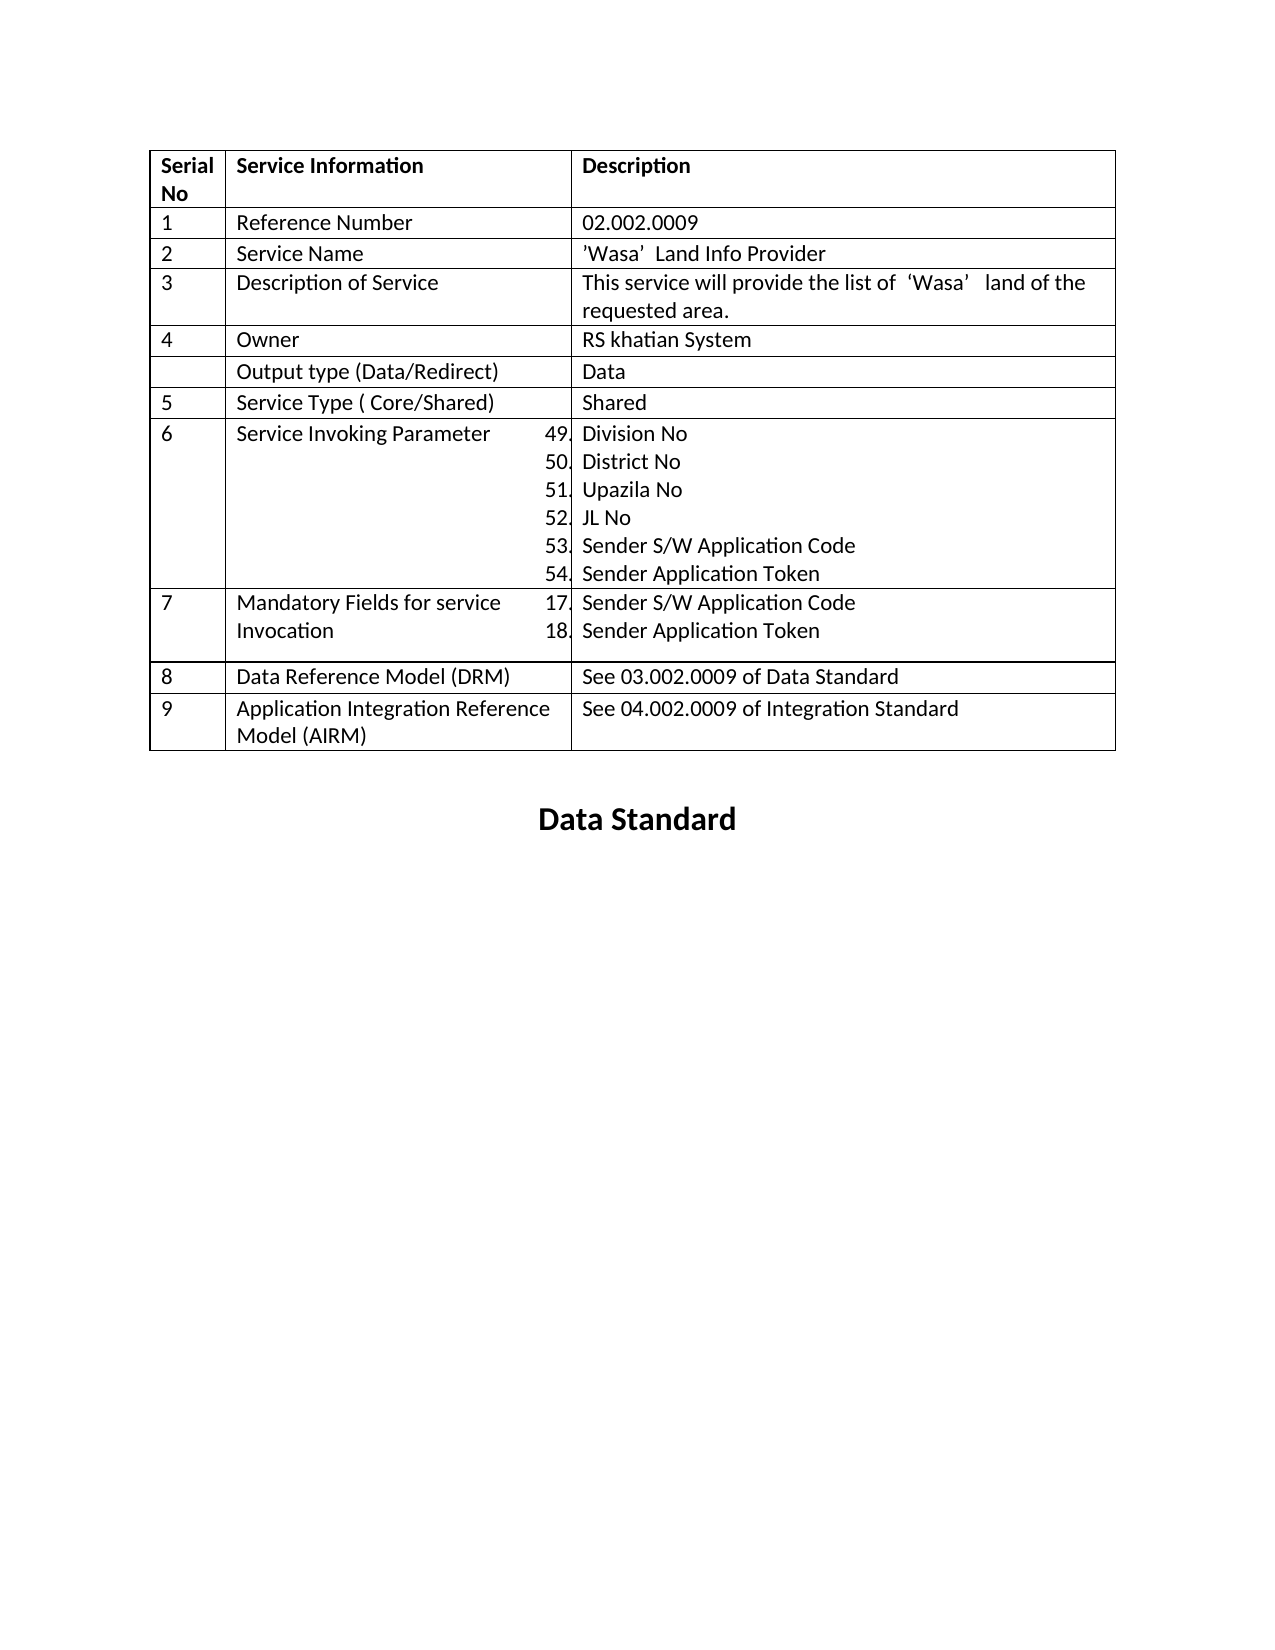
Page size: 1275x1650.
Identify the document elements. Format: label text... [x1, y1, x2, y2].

table_cell See 04.002.0009 of Integration Standard [572, 694, 1115, 750]
table_cell Reference Number [226, 208, 571, 238]
table_cell Shared [572, 388, 1115, 418]
table_cell 1 [151, 208, 225, 238]
table_cell RS khatian System [572, 326, 1115, 356]
table_cell ’Wasa’ Land Info Provider [572, 239, 1115, 267]
table_cell Application Integration Reference Model (AIRM) [226, 694, 571, 750]
table_cell [151, 357, 225, 387]
table_cell 6 [151, 419, 225, 587]
table_cell Data Reference Model (DRM) [226, 663, 571, 693]
table_cell Description of Service [226, 269, 571, 324]
table_cell Service Type ( Core/Shared) [226, 388, 571, 418]
table_cell Division No District No Upazila No JL No Sender S/W Application Code Sender Application Token [572, 419, 1115, 587]
table_cell 3 [151, 269, 225, 324]
table_cell Owner [226, 326, 571, 356]
text Data Standard [150, 798, 1125, 838]
table_cell 8 [151, 663, 225, 693]
table_header Service Information [226, 151, 571, 207]
table_cell Service Invoking Parameter [226, 419, 571, 587]
table_cell 4 [151, 326, 225, 356]
table_header Serial No [151, 151, 225, 207]
table_header Description [572, 151, 1115, 207]
table_cell See 03.002.0009 of Data Standard [572, 663, 1115, 693]
table_cell Output type (Data/Redirect) [226, 357, 571, 387]
table_cell 5 [151, 388, 225, 418]
table_cell This service will provide the list of ‘Wasa’ land of the requested area. [572, 269, 1115, 324]
table_cell Service Name [226, 239, 571, 267]
table_cell Mandatory Fields for service Invocation [226, 589, 571, 661]
table_cell 9 [151, 694, 225, 750]
table_cell Sender S/W Application Code Sender Application Token [572, 589, 1115, 661]
table_cell 02.002.0009 [572, 208, 1115, 238]
table_cell Data [572, 357, 1115, 387]
table_cell 7 [151, 589, 225, 661]
table_cell 2 [151, 239, 225, 267]
